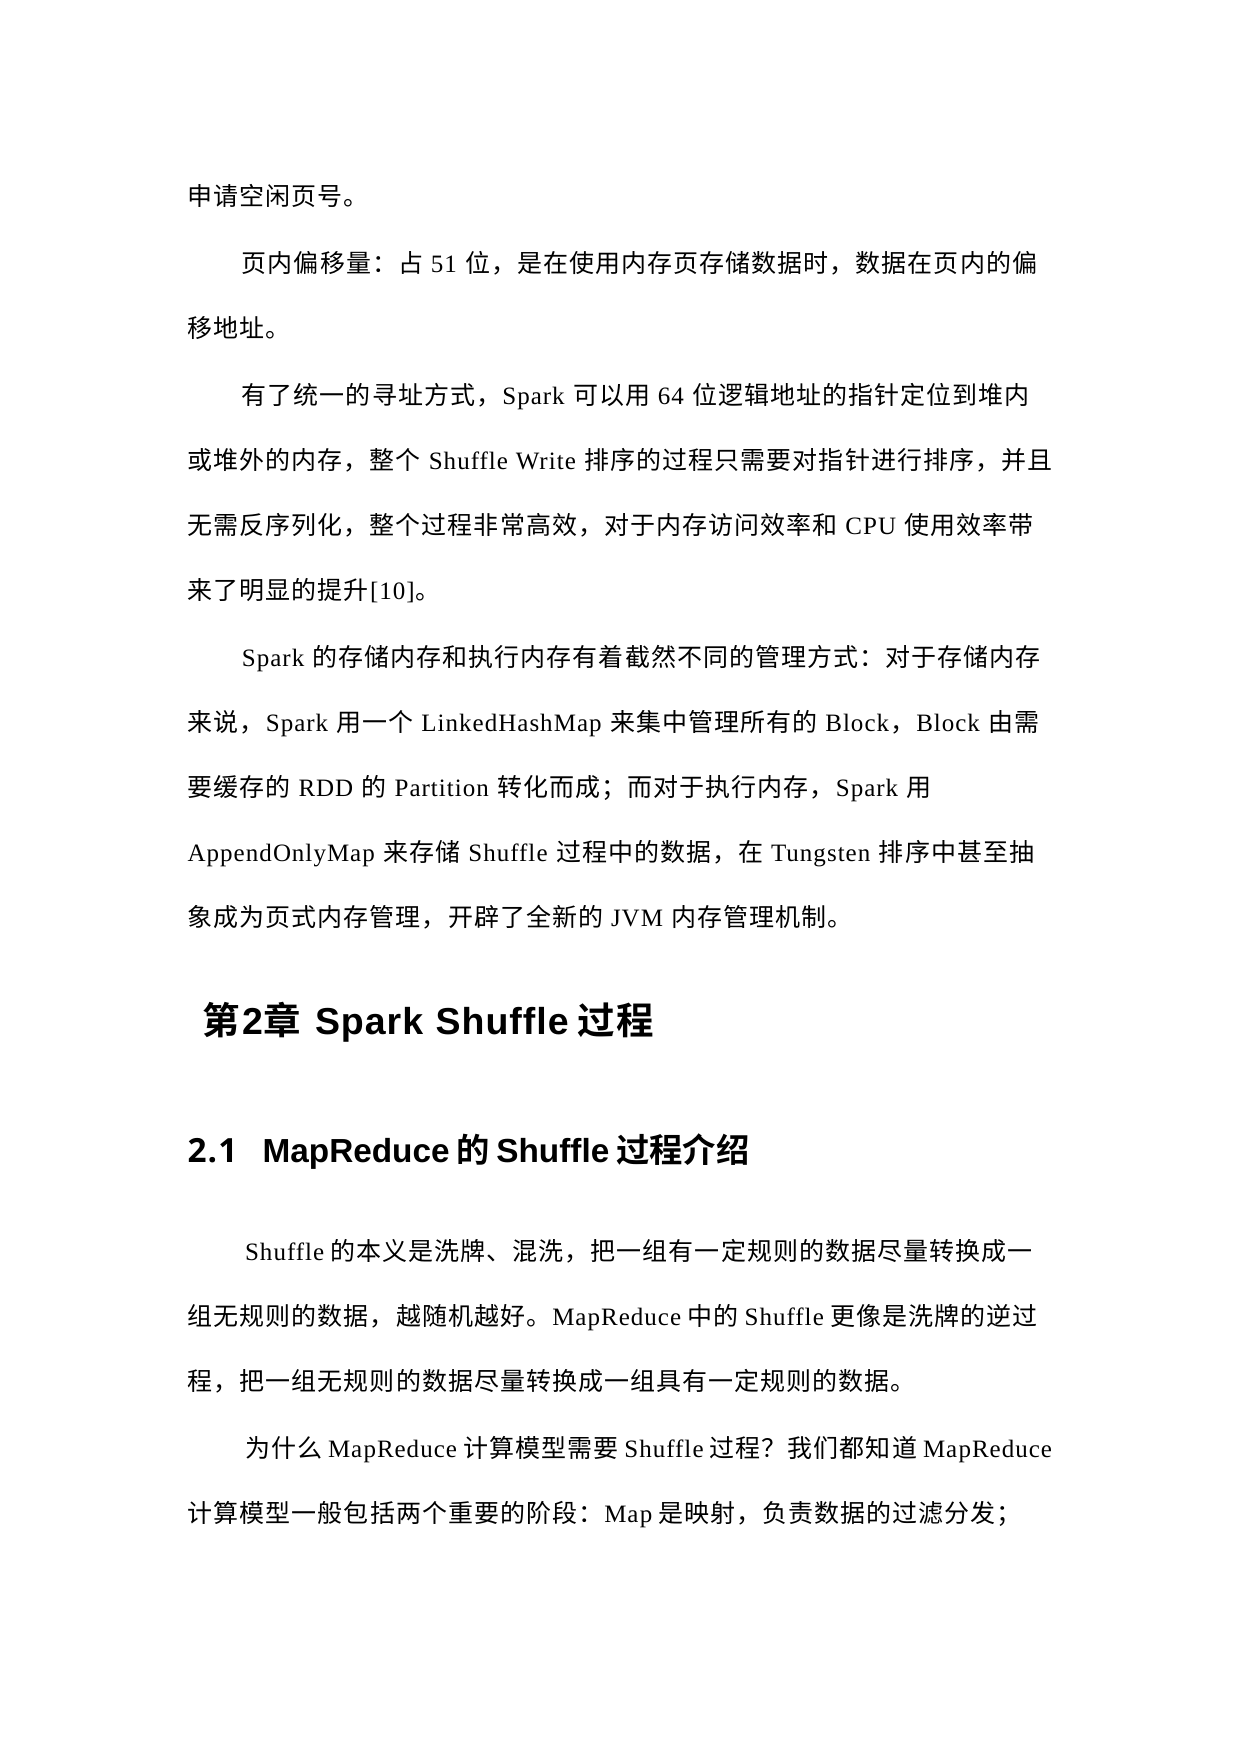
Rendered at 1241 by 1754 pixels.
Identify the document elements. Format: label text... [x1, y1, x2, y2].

text 有了统一的寻址方式，Spark 可以用 64 位逻辑地址的指针定位到堆内或堆外的内存，整个 Shuffle Write 排序的过程只需要对指针进行排序，并且无需反序列化，整个过程非常高效，对于内存访问效率和 CPU 使用效率带来了明显的提升[10]。 [187, 361, 1053, 621]
text Spark 的存储内存和执行内存有着截然不同的管理方式：对于存储内存来说，Spark 用一个 LinkedHashMap 来集中管理所有的 Block，Block 由需要缓存的 RDD 的 Partition 转化而成；而对于执行内存，Spark 用 AppendOnlyMap 来存储 Shuffle 过程中的数据，在 Tungsten 排序中甚至抽象成为页式内存管理，开辟了全新的 JVM 内存管理机制。 [187, 623, 1053, 948]
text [187, 1414, 1053, 1544]
text Shuffle的本义是洗牌、混洗，把一组有一定规则的数据尽量转换成一组无规则的数据，越随机越好。MapReduce中的Shuffle更像是洗牌的逆过程，把一组无规则的数据尽量转换成一组具有一定规则的数据。 [187, 1217, 1053, 1412]
subtitle MapReduce的Shuffle过程介绍 [187, 1115, 1053, 1180]
text 页内偏移量：占 51 位，是在使用内存页存储数据时，数据在页内的偏移地址。 [187, 229, 1053, 359]
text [187, 162, 1053, 227]
subtitle Spark Shuffle过程 [202, 986, 1053, 1051]
